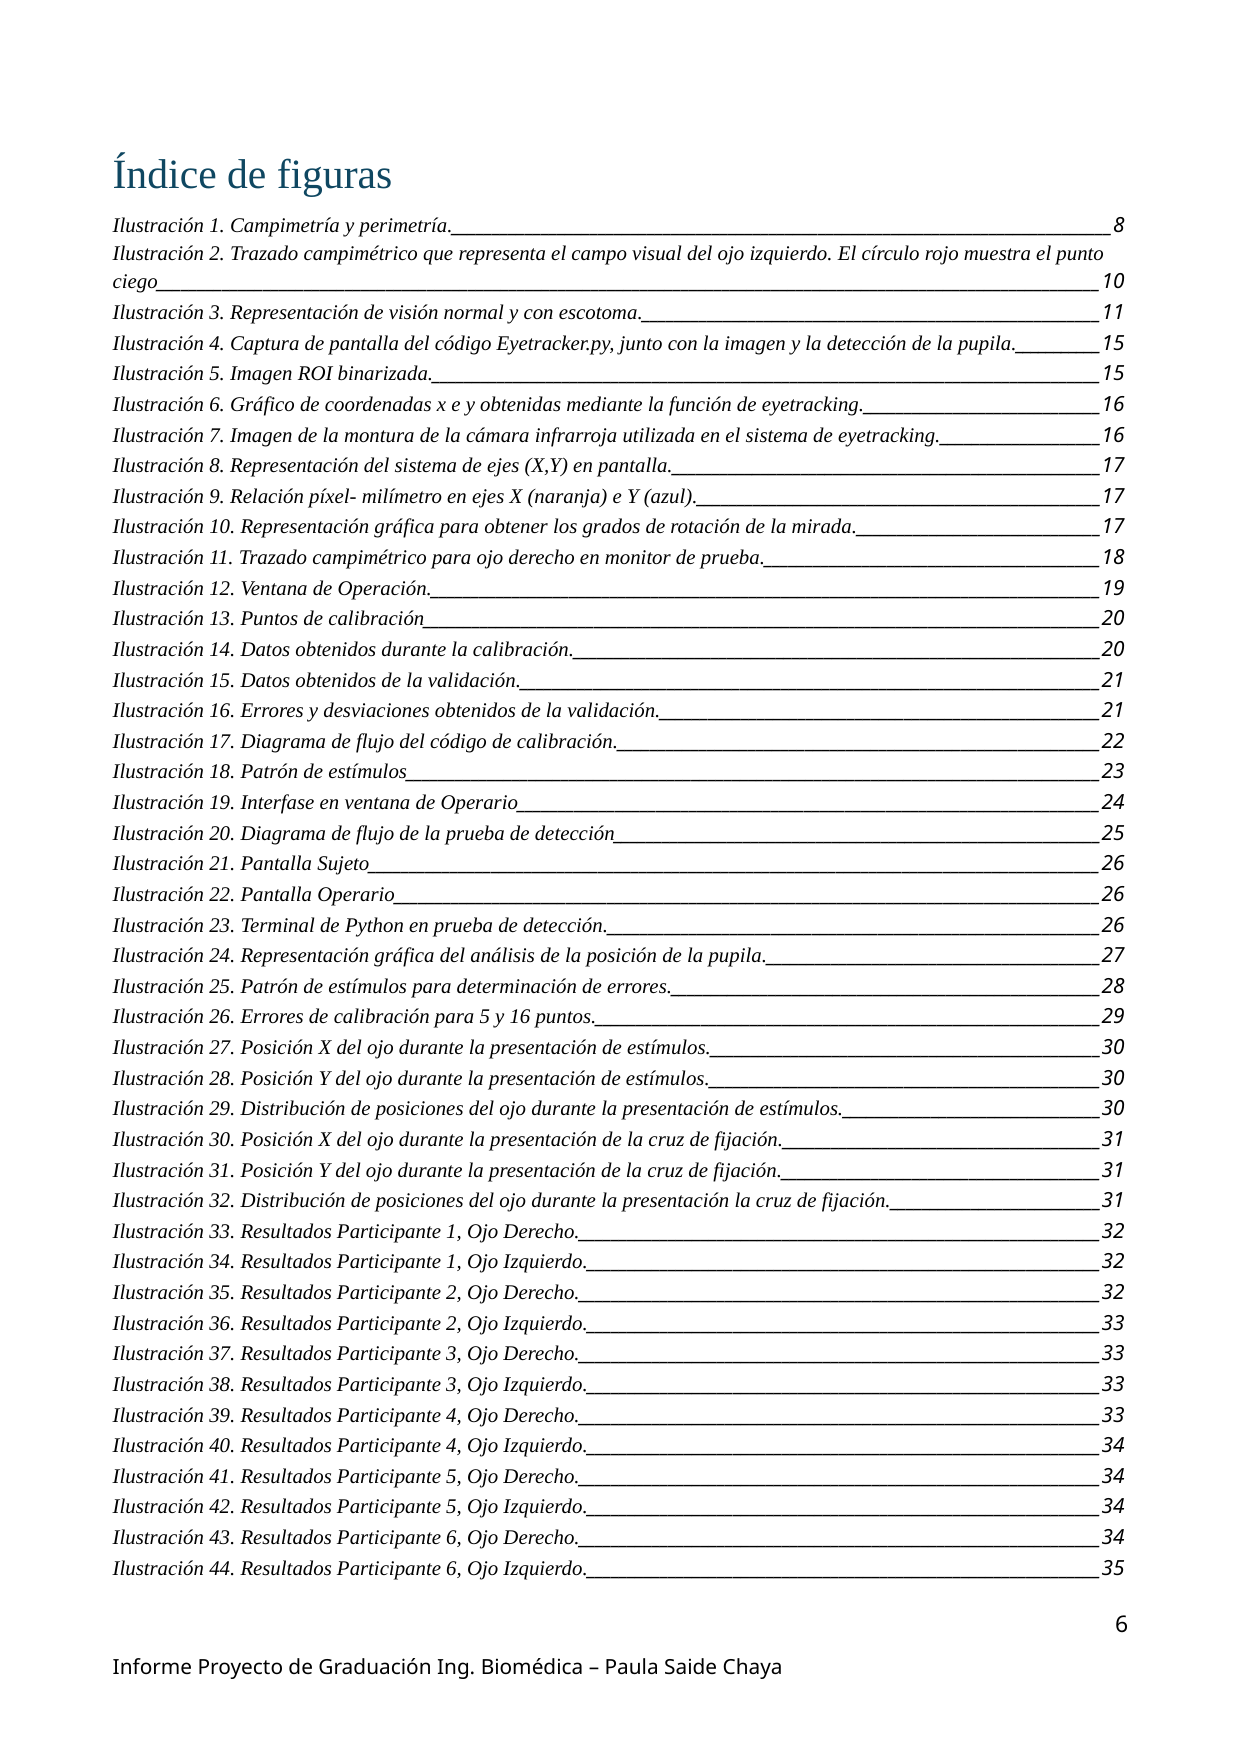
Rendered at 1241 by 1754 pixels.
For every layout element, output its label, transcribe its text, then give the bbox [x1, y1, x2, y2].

text Ilustración 43. Resultados Participante 6, Ojo Derecho. 34 [112, 1522, 1128, 1551]
text Ilustración 21. Pantalla Sujeto 26 [112, 848, 1128, 877]
text Ilustración 9. Relación píxel- milímetro en ejes X (naranja) e Y (azul). 17 [112, 481, 1128, 509]
text Ilustración 20. Diagrama de flujo de la prueba de detección 25 [112, 818, 1128, 846]
text Ilustración 34. Resultados Participante 1, Ojo Izquierdo. 32 [112, 1247, 1128, 1275]
text Ilustración 25. Patrón de estímulos para determinación de errores. 28 [112, 971, 1128, 999]
text Ilustración 5. Imagen ROI binarizada. 15 [112, 358, 1128, 387]
text Ilustración 29. Distribución de posiciones del ojo durante la presentación de estímulos. 30 [112, 1093, 1128, 1122]
text Ilustración 18. Patrón de estímulos 23 [112, 757, 1128, 785]
text Ilustración 8. Representación del sistema de ejes (X,Y) en pantalla. 17 [112, 450, 1128, 479]
text Ilustración 42. Resultados Participante 5, Ojo Izquierdo. 34 [112, 1492, 1128, 1520]
text Ilustración 24. Representación gráfica del análisis de la posición de la pupila. 27 [112, 940, 1128, 969]
text Ilustración 33. Resultados Participante 1, Ojo Derecho. 32 [112, 1216, 1128, 1244]
subtitle Índice de figuras [112, 150, 1128, 198]
text Ilustración 40. Resultados Participante 4, Ojo Izquierdo. 34 [112, 1430, 1128, 1459]
text Ilustración 10. Representación gráfica para obtener los grados de rotación de la mirada. 17 [112, 512, 1128, 540]
text Ilustración 3. Representación de visión normal y con escotoma. 11 [112, 297, 1128, 326]
text Ilustración 4. Captura de pantalla del código Eyetracker.py, junto con la imagen y la detección de la pupila. 15 [112, 328, 1128, 356]
text Ilustración 11. Trazado campimétrico para ojo derecho en monitor de prueba. 18 [112, 542, 1128, 571]
text Ilustración 12. Ventana de Operación. 19 [112, 573, 1128, 601]
text Ilustración 30. Posición X del ojo durante la presentación de la cruz de fijación. 31 [112, 1124, 1128, 1152]
text Ilustración 35. Resultados Participante 2, Ojo Derecho. 32 [112, 1277, 1128, 1306]
text Ilustración 39. Resultados Participante 4, Ojo Derecho. 33 [112, 1400, 1128, 1428]
text Ilustración 38. Resultados Participante 3, Ojo Izquierdo. 33 [112, 1369, 1128, 1397]
text Ilustración 23. Terminal de Python en prueba de detección. 26 [112, 910, 1128, 938]
text Ilustración 31. Posición Y del ojo durante la presentación de la cruz de fijación. 31 [112, 1155, 1128, 1183]
text Ilustración 44. Resultados Participante 6, Ojo Izquierdo. 35 [112, 1553, 1128, 1581]
text Ilustración 13. Puntos de calibración 20 [112, 603, 1128, 632]
text Ilustración 14. Datos obtenidos durante la calibración. 20 [112, 634, 1128, 662]
text Ilustración 7. Imagen de la montura de la cámara infrarroja utilizada en el sistema de eyetracking. 16 [112, 420, 1128, 448]
text Ilustración 36. Resultados Participante 2, Ojo Izquierdo. 33 [112, 1308, 1128, 1336]
text Ilustración 15. Datos obtenidos de la validación. 21 [112, 665, 1128, 693]
text Ilustración 22. Pantalla Operario 26 [112, 879, 1128, 907]
text Ilustración 1. Campimetría y perimetría. 8 [112, 210, 1128, 238]
text Ilustración 32. Distribución de posiciones del ojo durante la presentación la cruz de fijación. 31 [112, 1185, 1128, 1214]
text Ilustración 16. Errores y desviaciones obtenidos de la validación. 21 [112, 695, 1128, 724]
text Ilustración 27. Posición X del ojo durante la presentación de estímulos. 30 [112, 1032, 1128, 1061]
text Ilustración 28. Posición Y del ojo durante la presentación de estímulos. 30 [112, 1063, 1128, 1091]
text Ilustración 17. Diagrama de flujo del código de calibración. 22 [112, 726, 1128, 754]
text Ilustración 6. Gráfico de coordenadas x e y obtenidas mediante la función de eyetracking. 16 [112, 389, 1128, 417]
text Ilustración 26. Errores de calibración para 5 y 16 puntos. 29 [112, 1002, 1128, 1030]
text Ilustración 41. Resultados Participante 5, Ojo Derecho. 34 [112, 1461, 1128, 1489]
text Ilustración 2. Trazado campimétrico que representa el campo visual del ojo izquierdo. El círculo rojo muestra el punto ciego 10 [112, 241, 1128, 295]
text Ilustración 37. Resultados Participante 3, Ojo Derecho. 33 [112, 1338, 1128, 1367]
text Ilustración 19. Interfase en ventana de Operario 24 [112, 787, 1128, 816]
